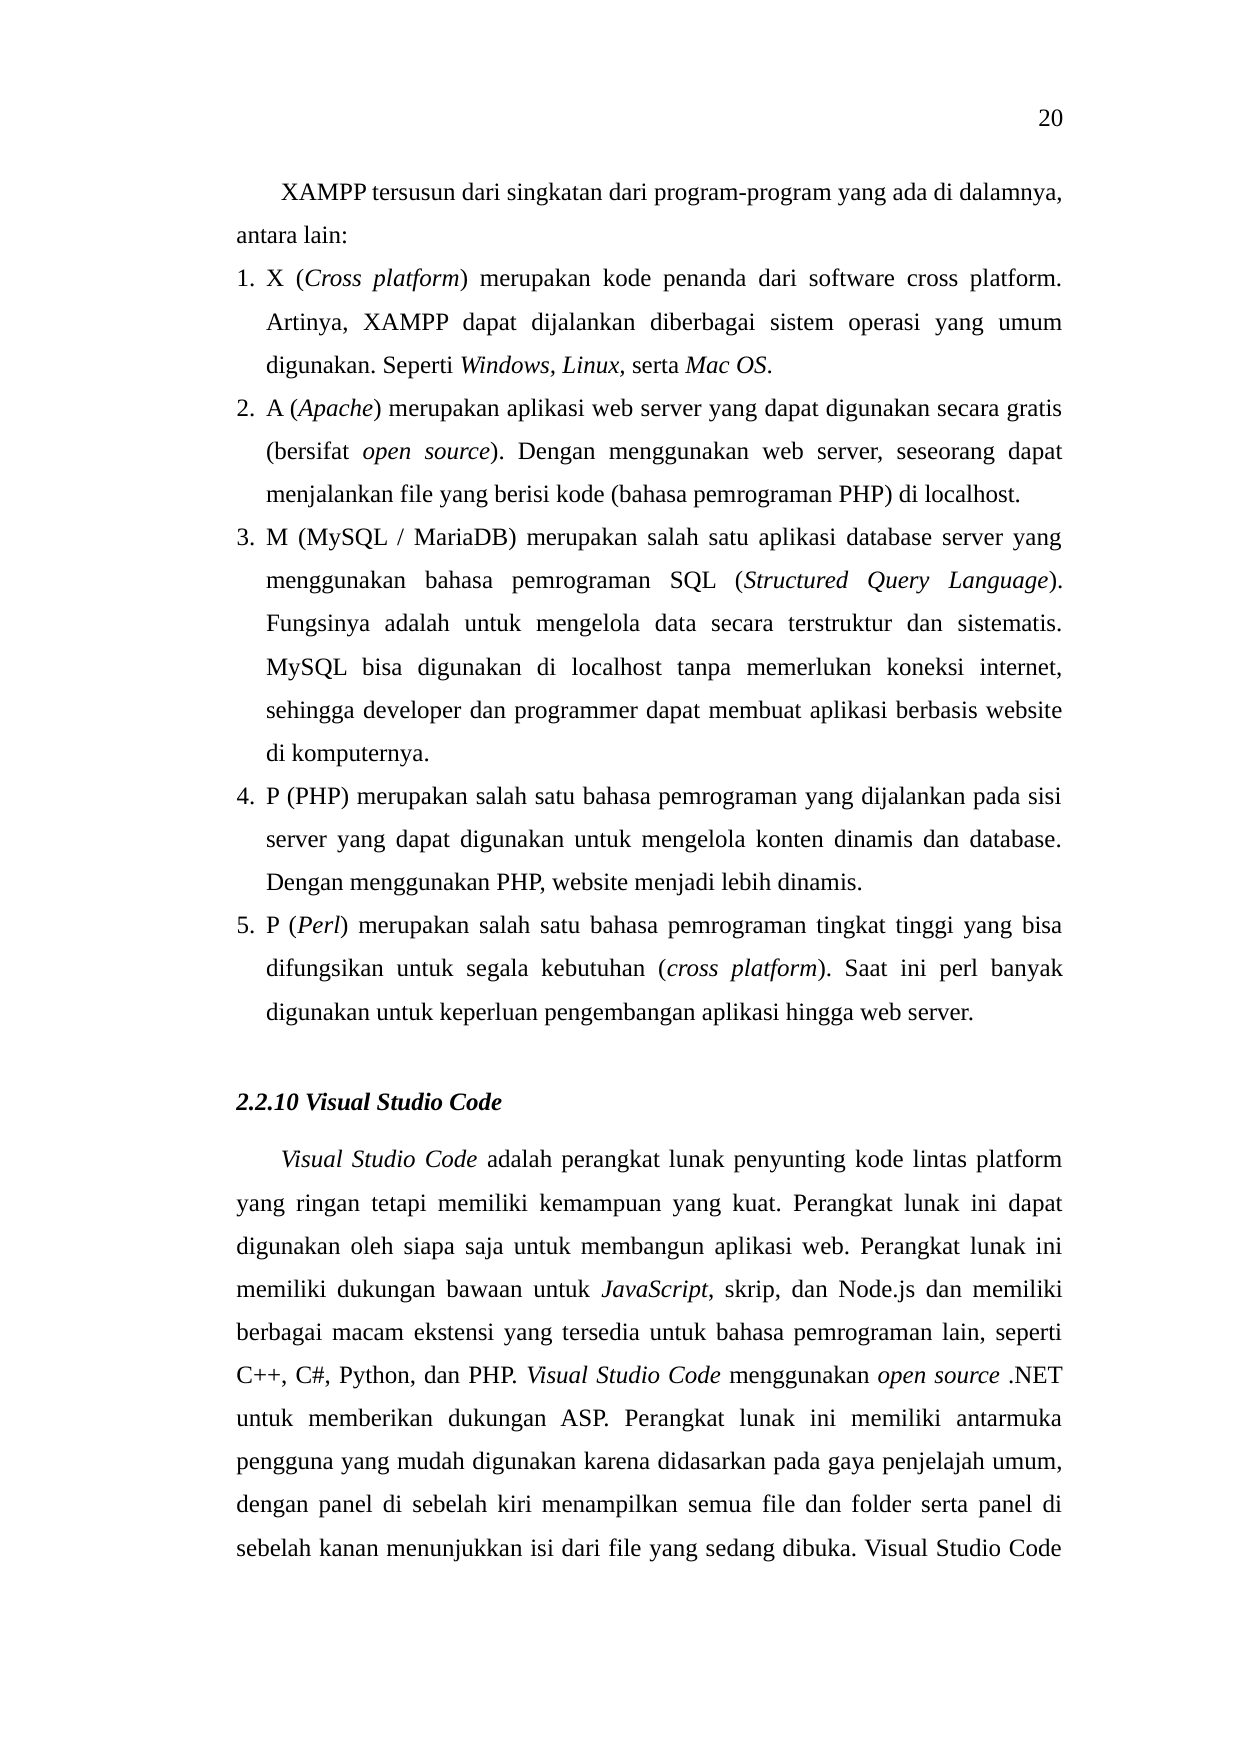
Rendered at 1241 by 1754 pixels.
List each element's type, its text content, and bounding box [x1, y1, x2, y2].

list X (Cross platform) merupakan kode penanda dari software cross platform. Artinya, XAMPP dapat dijalankan diberbagai sistem operasi yang umum digunakan. Seperti Windows, Linux, serta Mac OS. [236, 263, 1063, 378]
subtitle Visual Studio Code [236, 1087, 1063, 1116]
list A (Apache) merupakan aplikasi web server yang dapat digunakan secara gratis (bersifat open source). Dengan menggunakan web server, seseorang dapat menjalankan file yang berisi kode (bahasa pemrograman PHP) di localhost. [236, 393, 1063, 508]
list P (PHP) merupakan salah satu bahasa pemrograman yang dijalankan pada sisi server yang dapat digunakan untuk mengelola konten dinamis dan database. Dengan menggunakan PHP, website menjadi lebih dinamis. [236, 781, 1063, 896]
list M (MySQL / MariaDB) merupakan salah satu aplikasi database server yang menggunakan bahasa pemrograman SQL (Structured Query Language). Fungsinya adalah untuk mengelola data secara terstruktur dan sistematis. MySQL bisa digunakan di localhost tanpa memerlukan koneksi internet, sehingga developer dan programmer dapat membuat aplikasi berbasis website di komputernya. [236, 522, 1063, 767]
list P (Perl) merupakan salah satu bahasa pemrograman tingkat tinggi yang bisa difungsikan untuk segala kebutuhan (cross platform). Saat ini perl banyak digunakan untuk keperluan pengembangan aplikasi hingga web server. [236, 910, 1063, 1025]
text XAMPP tersusun dari singkatan dari program-program yang ada di dalamnya, antara lain: [236, 177, 1063, 249]
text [236, 1144, 1063, 1561]
